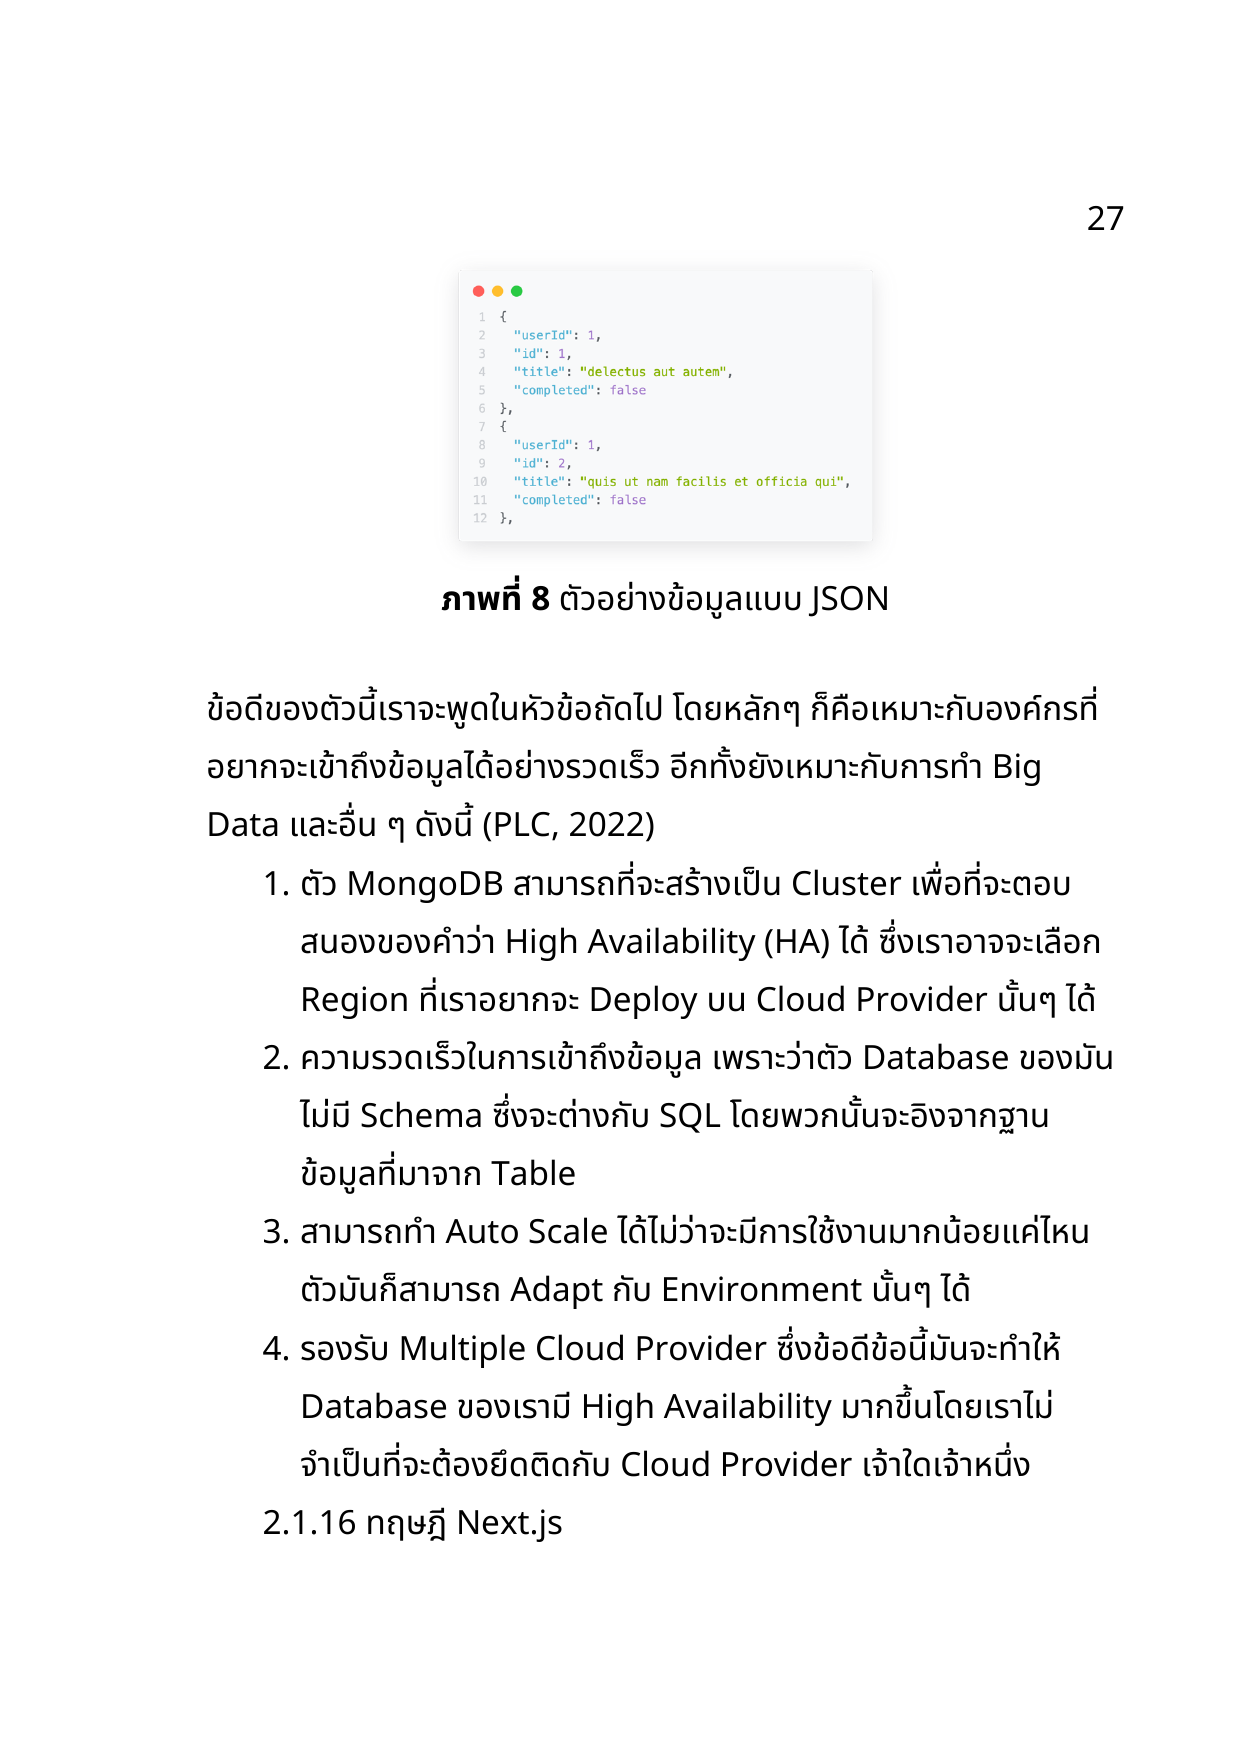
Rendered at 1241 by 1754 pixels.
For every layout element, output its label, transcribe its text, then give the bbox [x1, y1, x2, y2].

list ความรวดเร็วในการเข้าถึงข้อมูล เพราะว่าตัว Database ของมันไม่มี Schema ซึ่งจะต่างกับ SQL โดยพวกนั้นจะอิงจากฐานข้อมูลที่มาจาก Table [262, 1034, 1125, 1201]
text 2.1.16 ทฤษฎี Next.js [206, 1499, 1125, 1549]
text ภาพที่ 8 ตัวอย่างข้อมูลแบบ JSON [206, 575, 1125, 625]
list รองรับ Multiple Cloud Provider ซึ่งข้อดีข้อนี้มันจะทำให้ Database ของเรามี High Availability มากขึ้นโดยเราไม่จำเป็นที่จะต้องยึดติดกับ Cloud Provider เจ้าใดเจ้าหนึ่ง [262, 1324, 1125, 1491]
picture [429, 240, 902, 571]
text ข้อดีของตัวนี้เราจะพูดในหัวข้อถัดไป โดยหลักๆ ก็คือเหมาะกับองค์กรที่อยากจะเข้าถึงข้อมูลได้อย่างรวดเร็ว อีกทั้งยังเหมาะกับการทำ Big Data และอื่น ๆ ดังนี้ [206, 685, 1125, 852]
list สามารถทำ Auto Scale ได้ไม่ว่าจะมีการใช้งานมากน้อยแค่ไหน ตัวมันก็สามารถ Adapt กับ Environment นั้นๆ ได้ [262, 1208, 1125, 1317]
list ตัว MongoDB สามารถที่จะสร้างเป็น Cluster เพื่อที่จะตอบสนองของคำว่า High Availability (HA) ได้ ซึ่งเราอาจจะเลือก Region ที่เราอยากจะ Deploy บน Cloud Provider นั้นๆ ได้ [262, 859, 1125, 1026]
